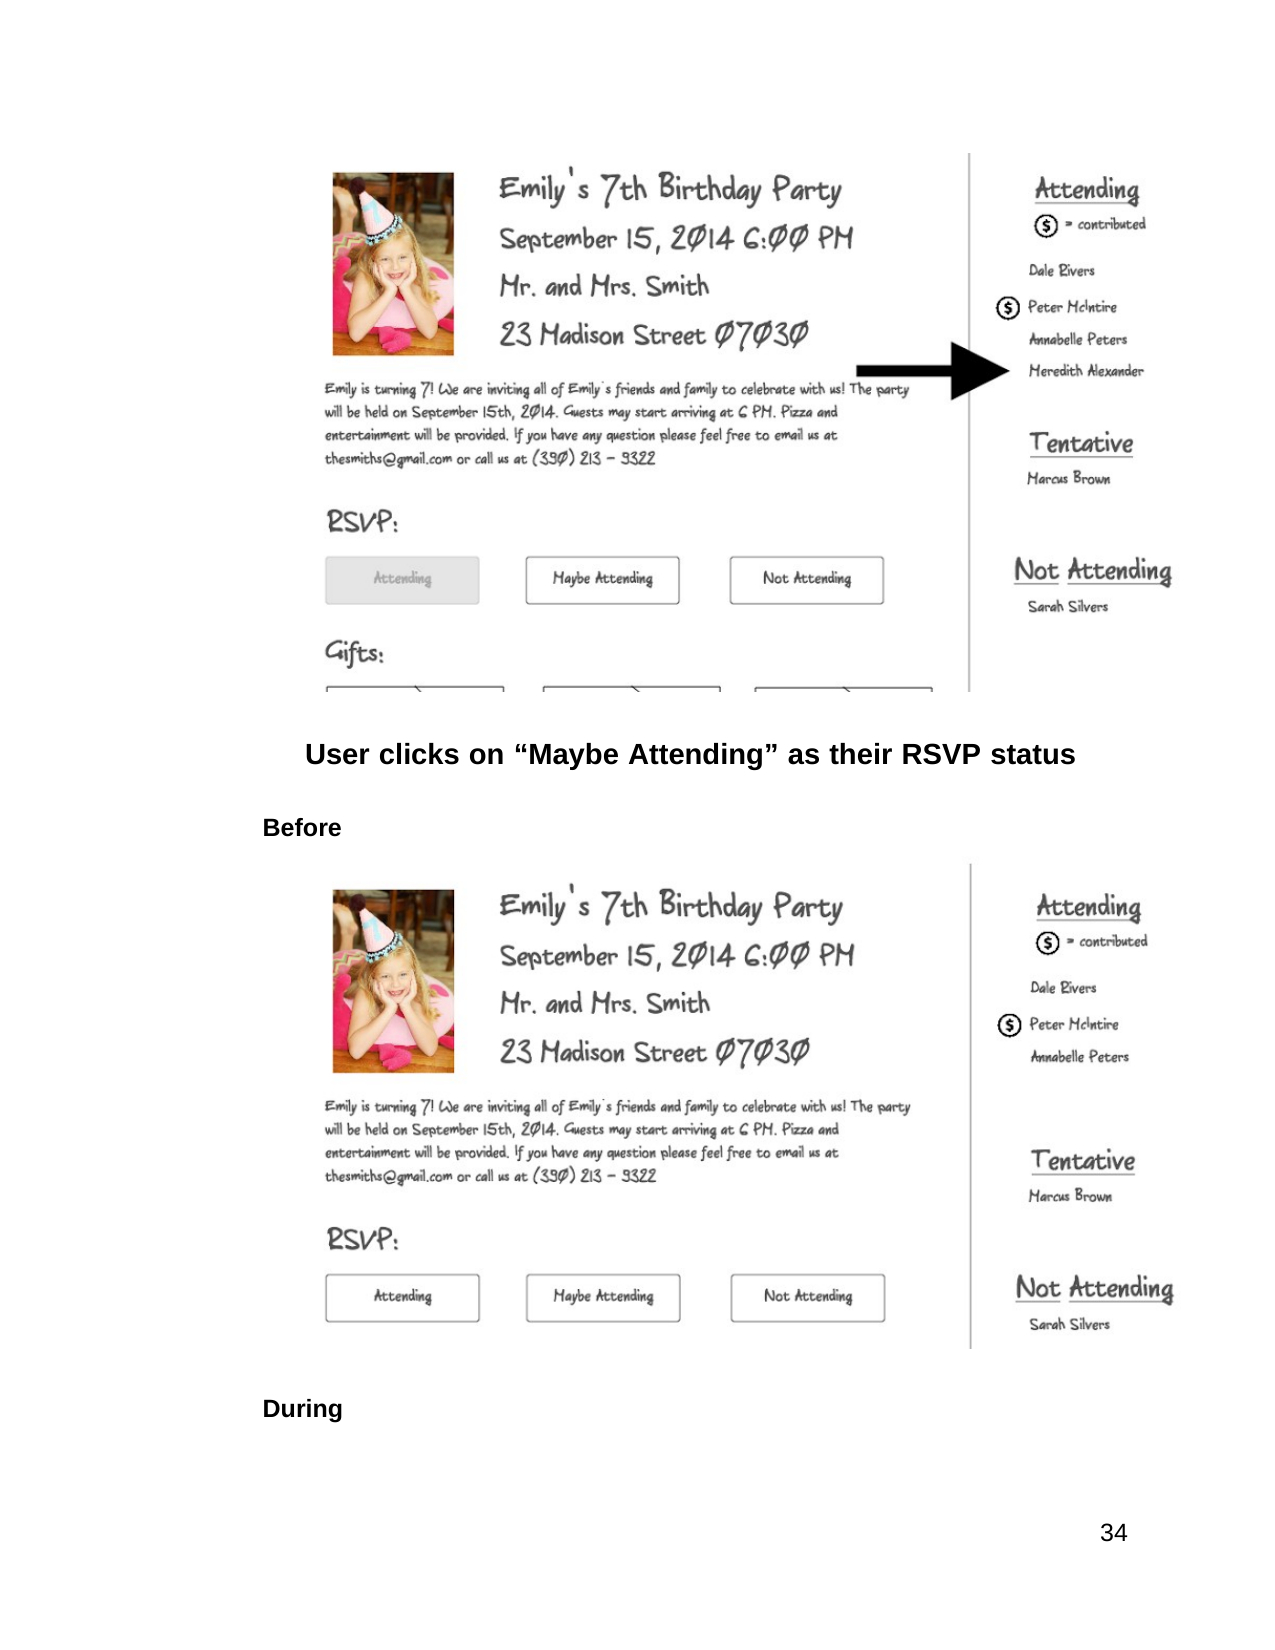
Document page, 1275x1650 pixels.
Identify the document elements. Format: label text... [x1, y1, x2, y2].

text User clicks on “Maybe Attending” as their RSVP status [305, 737, 1252, 771]
text Before [262, 813, 1252, 842]
text During [262, 1394, 1252, 1423]
picture [265, 153, 1242, 692]
picture [265, 848, 1244, 1349]
